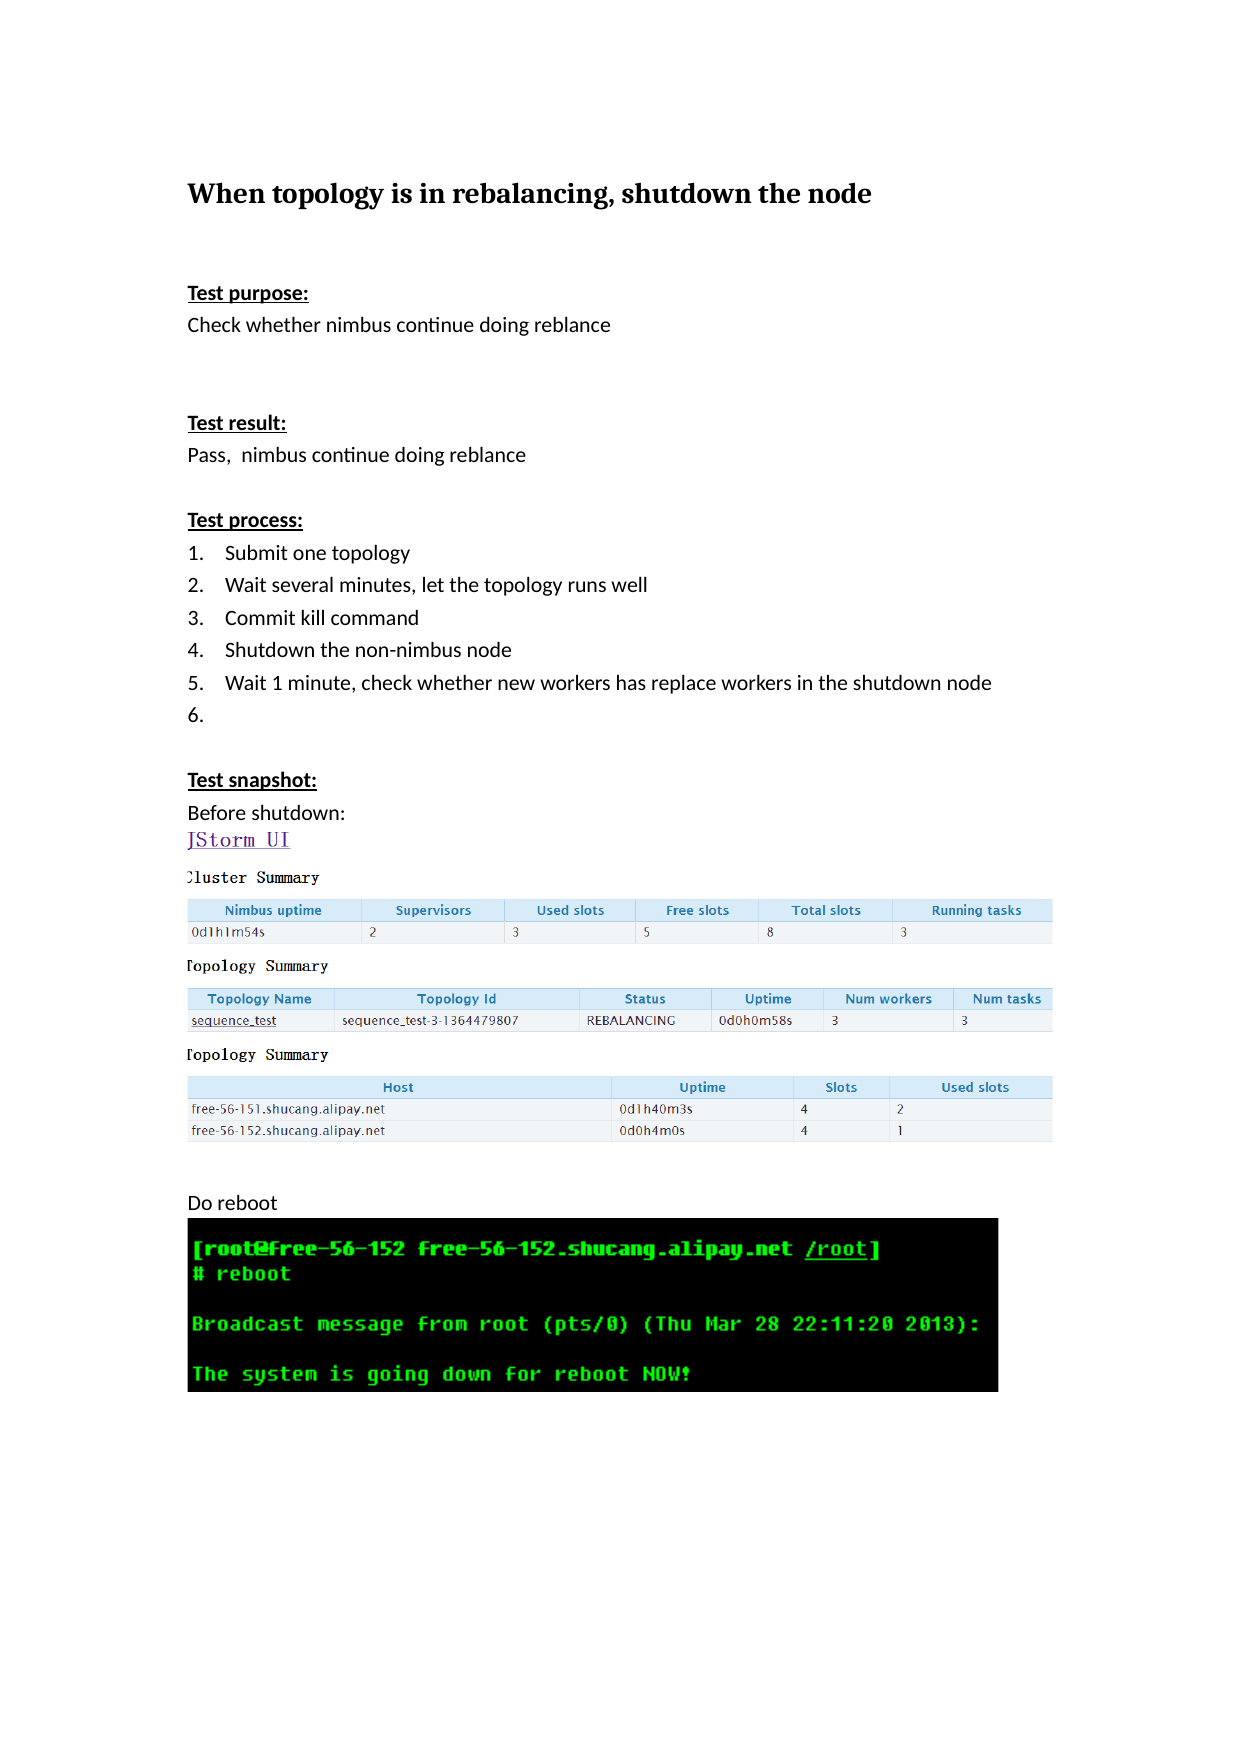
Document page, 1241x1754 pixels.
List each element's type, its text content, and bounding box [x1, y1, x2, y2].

picture [187, 1218, 999, 1392]
list Shutdown the non-nimbus node [187, 633, 1053, 666]
text Test snapshot: [187, 763, 1053, 796]
list Submit one topology [187, 536, 1053, 568]
text Check whether nimbus continue doing reblance [187, 308, 1053, 341]
list Commit kill command [187, 601, 1053, 633]
list Wait several minutes, let the topology runs well [187, 568, 1053, 601]
text Before shutdown: [187, 796, 1053, 828]
text Test process: [187, 503, 1053, 536]
subtitle When topology is in rebalancing, shutdown the node [187, 162, 1053, 227]
picture [187, 828, 1053, 1155]
list Wait 1 minute, check whether new workers has replace workers in the shutdown node [187, 666, 1053, 698]
text Do reboot [187, 1186, 1053, 1218]
text Test result: [187, 406, 1053, 438]
text Test purpose: [187, 276, 1053, 308]
text Pass, nimbus continue doing reblance [187, 438, 1053, 471]
